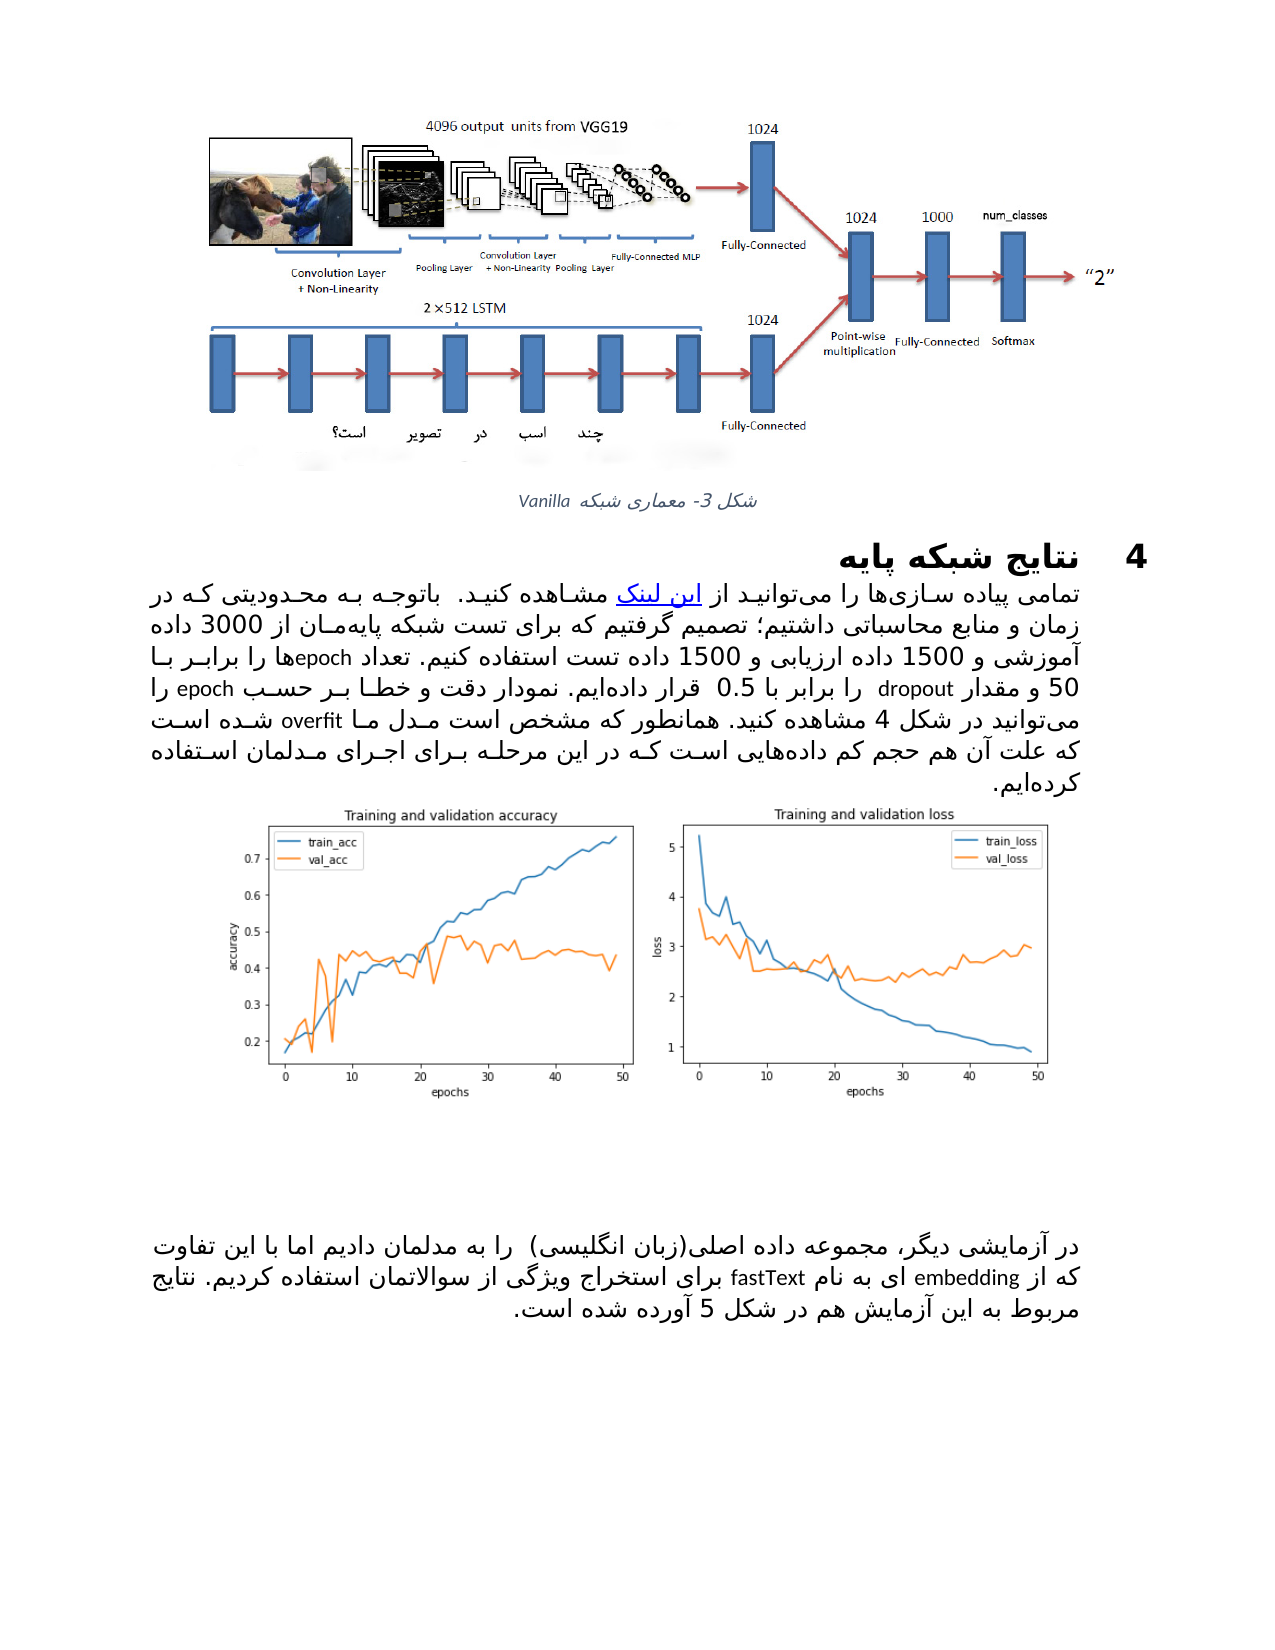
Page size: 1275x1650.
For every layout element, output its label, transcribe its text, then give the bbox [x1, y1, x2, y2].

picture [214, 800, 1094, 1105]
text در آزمایشی دیگر، مجموعه داده اصلی(زبان انگلیسی) را به مدلمان دادیم اما با این تفاوت که از embedding ای به نام fastText برای استخراج ویژگی از سوالاتمان استفاده کردیم. نتایج مربوط به این آزمایش هم در شکل 5 آورده شده است. [150, 1231, 1080, 1323]
text تمامی پیاده سازی‌ها را می‌توانید از این لینک مشاهده کنید. باتوجه به محدودیتی که در زمان و منابع محاسباتی داشتیم؛ تصمیم گرفتیم که برای تست شبکه پایه‌مان از 3000 داده آموزشی و 1500 داده ارزیابی و 1500 داده تست استفاده کنیم. تعداد epochها را برابر با 50 و مقدار dropout را برابر با 0.5 قرار داده‌ایم. نمودار دقت و خطا بر حسب epoch را می‌توانید در شکل 4 مشاهده کنید. همانطور که مشخص است مدل ما overfit شده است که علت آن هم حجم کم داده‌هایی است که در این مرحله برای اجرای مدلمان استفاده کرده‌ایم. [150, 579, 1080, 797]
picture [150, 84, 1125, 471]
text شکل 3- معماری شبکه Vanilla [150, 489, 1125, 512]
subtitle نتایج شبکه پایه [150, 537, 1125, 576]
